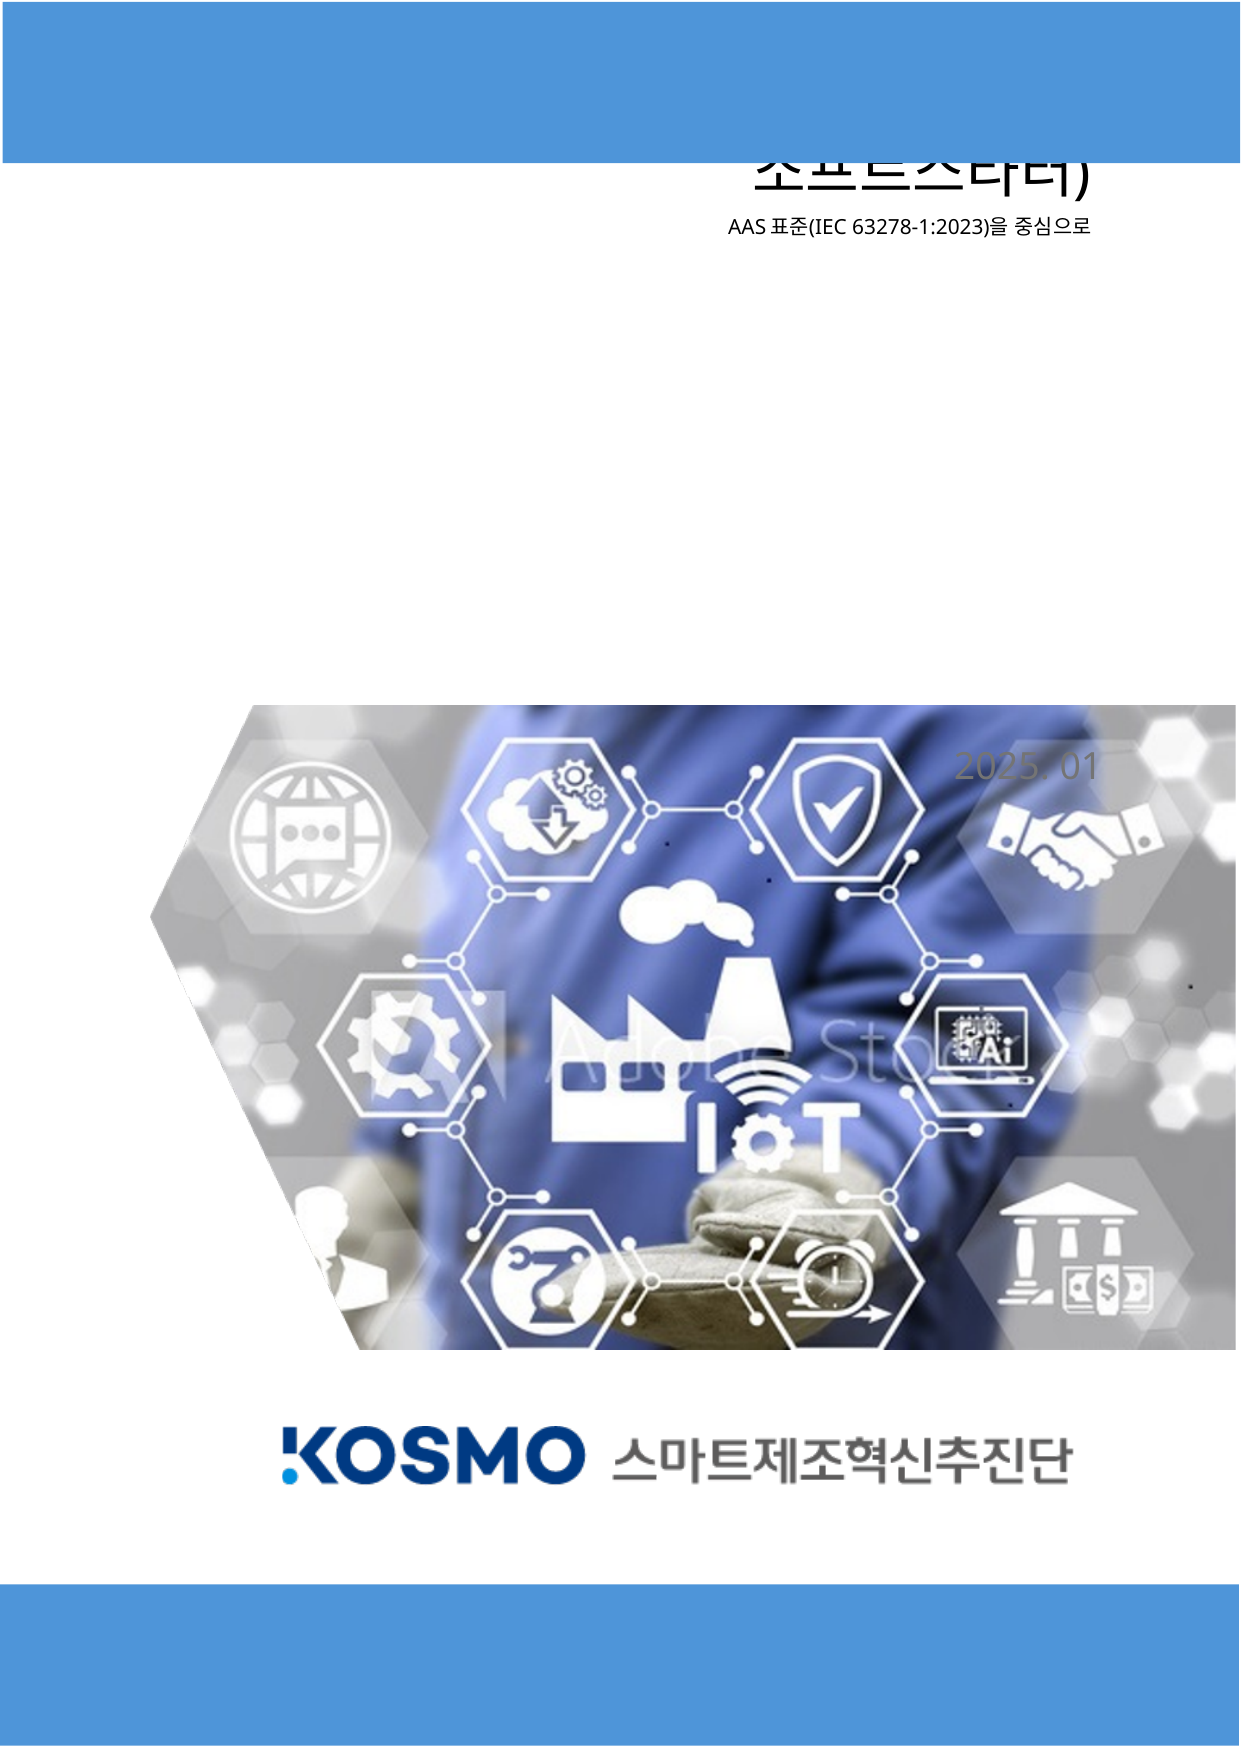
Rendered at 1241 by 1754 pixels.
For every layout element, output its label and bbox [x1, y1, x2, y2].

picture [150, 705, 1236, 1350]
picture [282, 1426, 1074, 1486]
